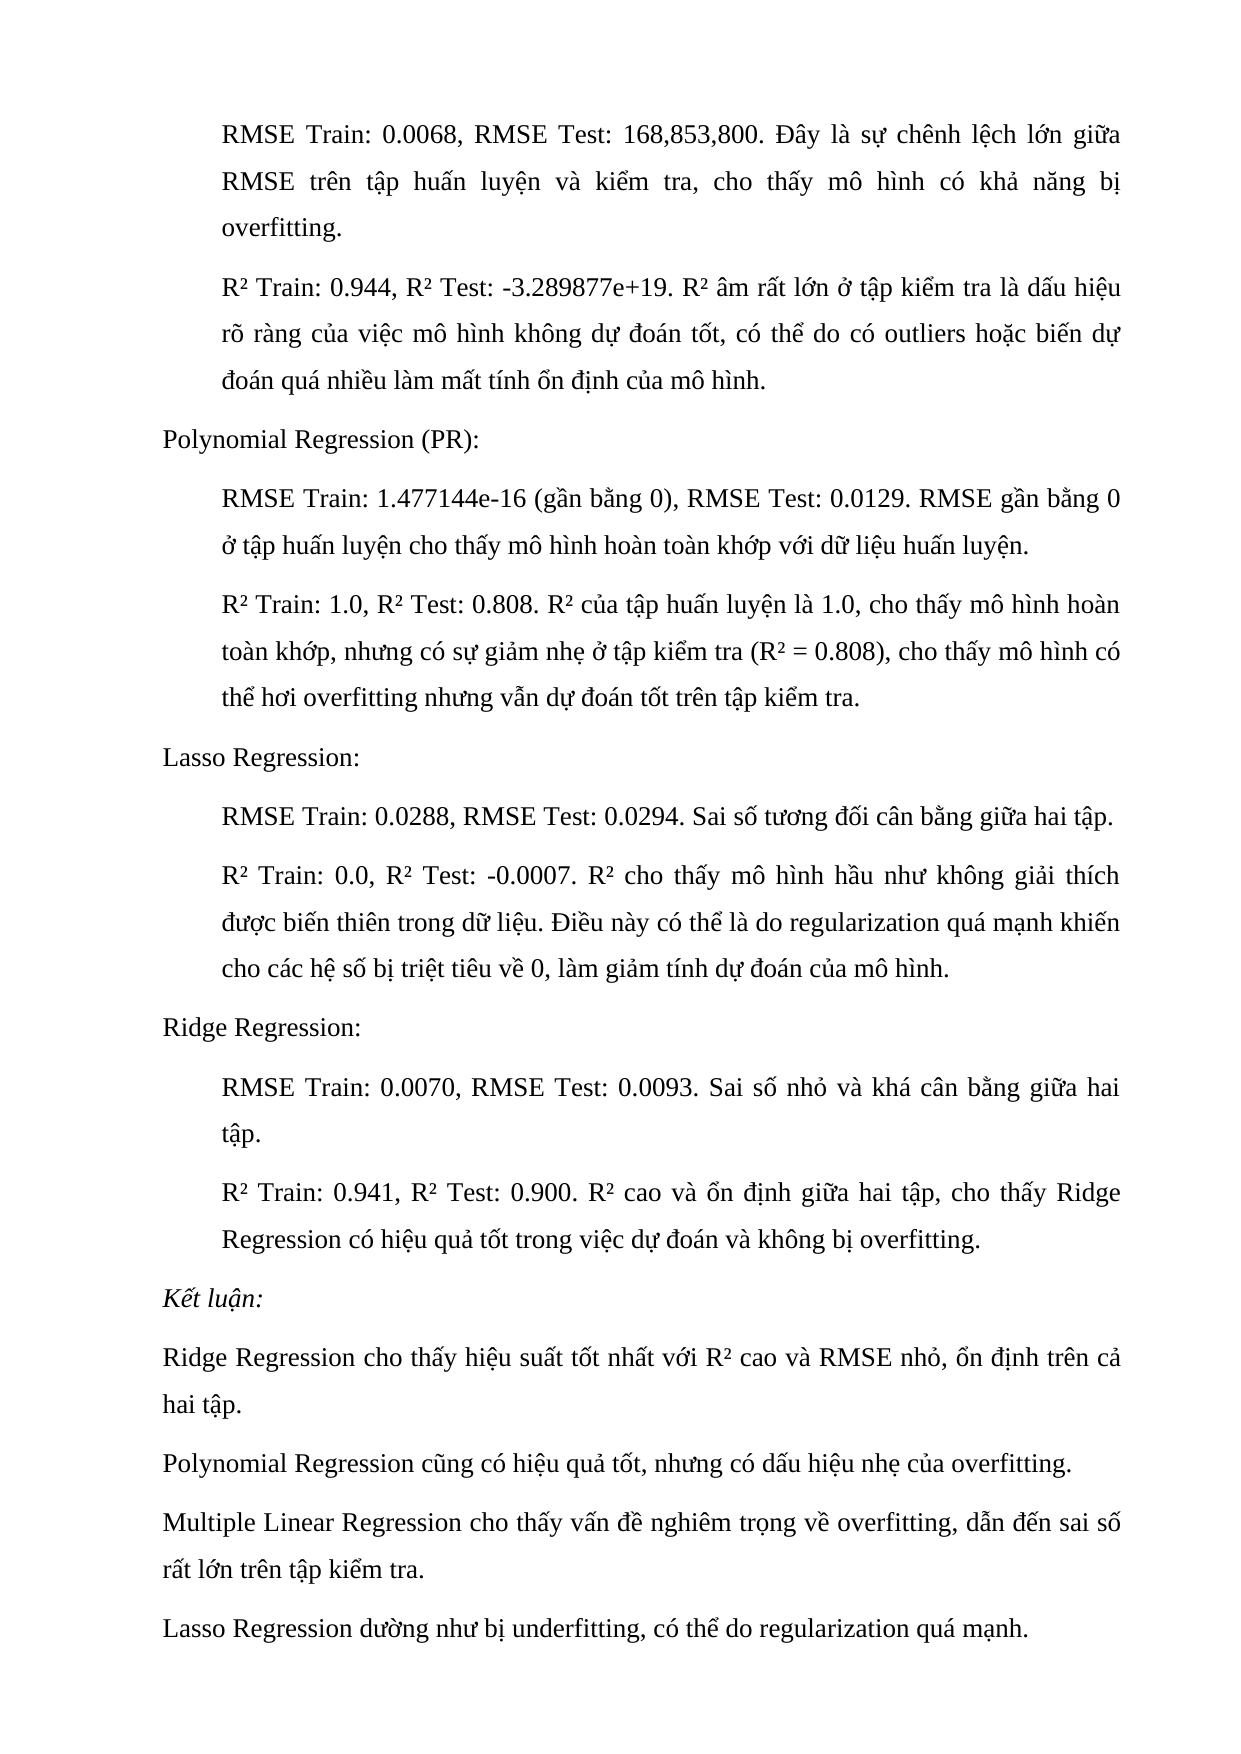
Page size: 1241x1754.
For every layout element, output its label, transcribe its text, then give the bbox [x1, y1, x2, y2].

text Ridge Regression cho thấy hiệu suất tốt nhất với R² cao và RMSE nhỏ, ổn định trên cả hai tập. [162, 1341, 1122, 1419]
text Polynomial Regression cũng có hiệu quả tốt, nhưng có dấu hiệu nhẹ của overfitting. [162, 1447, 1122, 1478]
text R² Train: 0.0, R² Test: -0.0007. R² cho thấy mô hình hầu như không giải thích được biến thiên trong dữ liệu. Điều này có thể là do regularization quá mạnh khiến cho các hệ số bị triệt tiêu về 0, làm giảm tính dự đoán của mô hình. [221, 859, 1122, 983]
text RMSE Train: 0.0288, RMSE Test: 0.0294. Sai số tương đối cân bằng giữa hai tập. [221, 800, 1122, 831]
text RMSE Train: 0.0068, RMSE Test: 168,853,800. Đây là sự chênh lệch lớn giữa RMSE trên tập huấn luyện và kiểm tra, cho thấy mô hình có khả năng bị overfitting. [221, 118, 1122, 243]
text Polynomial Regression (PR): [162, 423, 1122, 454]
text RMSE Train: 1.477144e-16 (gần bằng 0), RMSE Test: 0.0129. RMSE gần bằng 0 ở tập huấn luyện cho thấy mô hình hoàn toàn khớp với dữ liệu huấn luyện. [221, 482, 1122, 560]
text Multiple Linear Regression cho thấy vấn đề nghiêm trọng về overfitting, dẫn đến sai số rất lớn trên tập kiểm tra. [162, 1506, 1122, 1584]
text Lasso Regression: [162, 741, 1122, 772]
text R² Train: 1.0, R² Test: 0.808. R² của tập huấn luyện là 1.0, cho thấy mô hình hoàn toàn khớp, nhưng có sự giảm nhẹ ở tập kiểm tra (R² = 0.808), cho thấy mô hình có thể hơi overfitting nhưng vẫn dự đoán tốt trên tập kiểm tra. [221, 588, 1122, 713]
text Kết luận: [162, 1282, 1122, 1313]
text Ridge Regression: [162, 1011, 1122, 1043]
text R² Train: 0.944, R² Test: -3.289877e+19. R² âm rất lớn ở tập kiểm tra là dấu hiệu rõ ràng của việc mô hình không dự đoán tốt, có thể do có outliers hoặc biến dự đoán quá nhiều làm mất tính ổn định của mô hình. [221, 271, 1122, 395]
text R² Train: 0.941, R² Test: 0.900. R² cao và ổn định giữa hai tập, cho thấy Ridge Regression có hiệu quả tốt trong việc dự đoán và không bị overfitting. [221, 1176, 1122, 1254]
text Lasso Regression dường như bị underfitting, có thể do regularization quá mạnh. [162, 1612, 1122, 1643]
text RMSE Train: 0.0070, RMSE Test: 0.0093. Sai số nhỏ và khá cân bằng giữa hai tập. [221, 1071, 1122, 1148]
